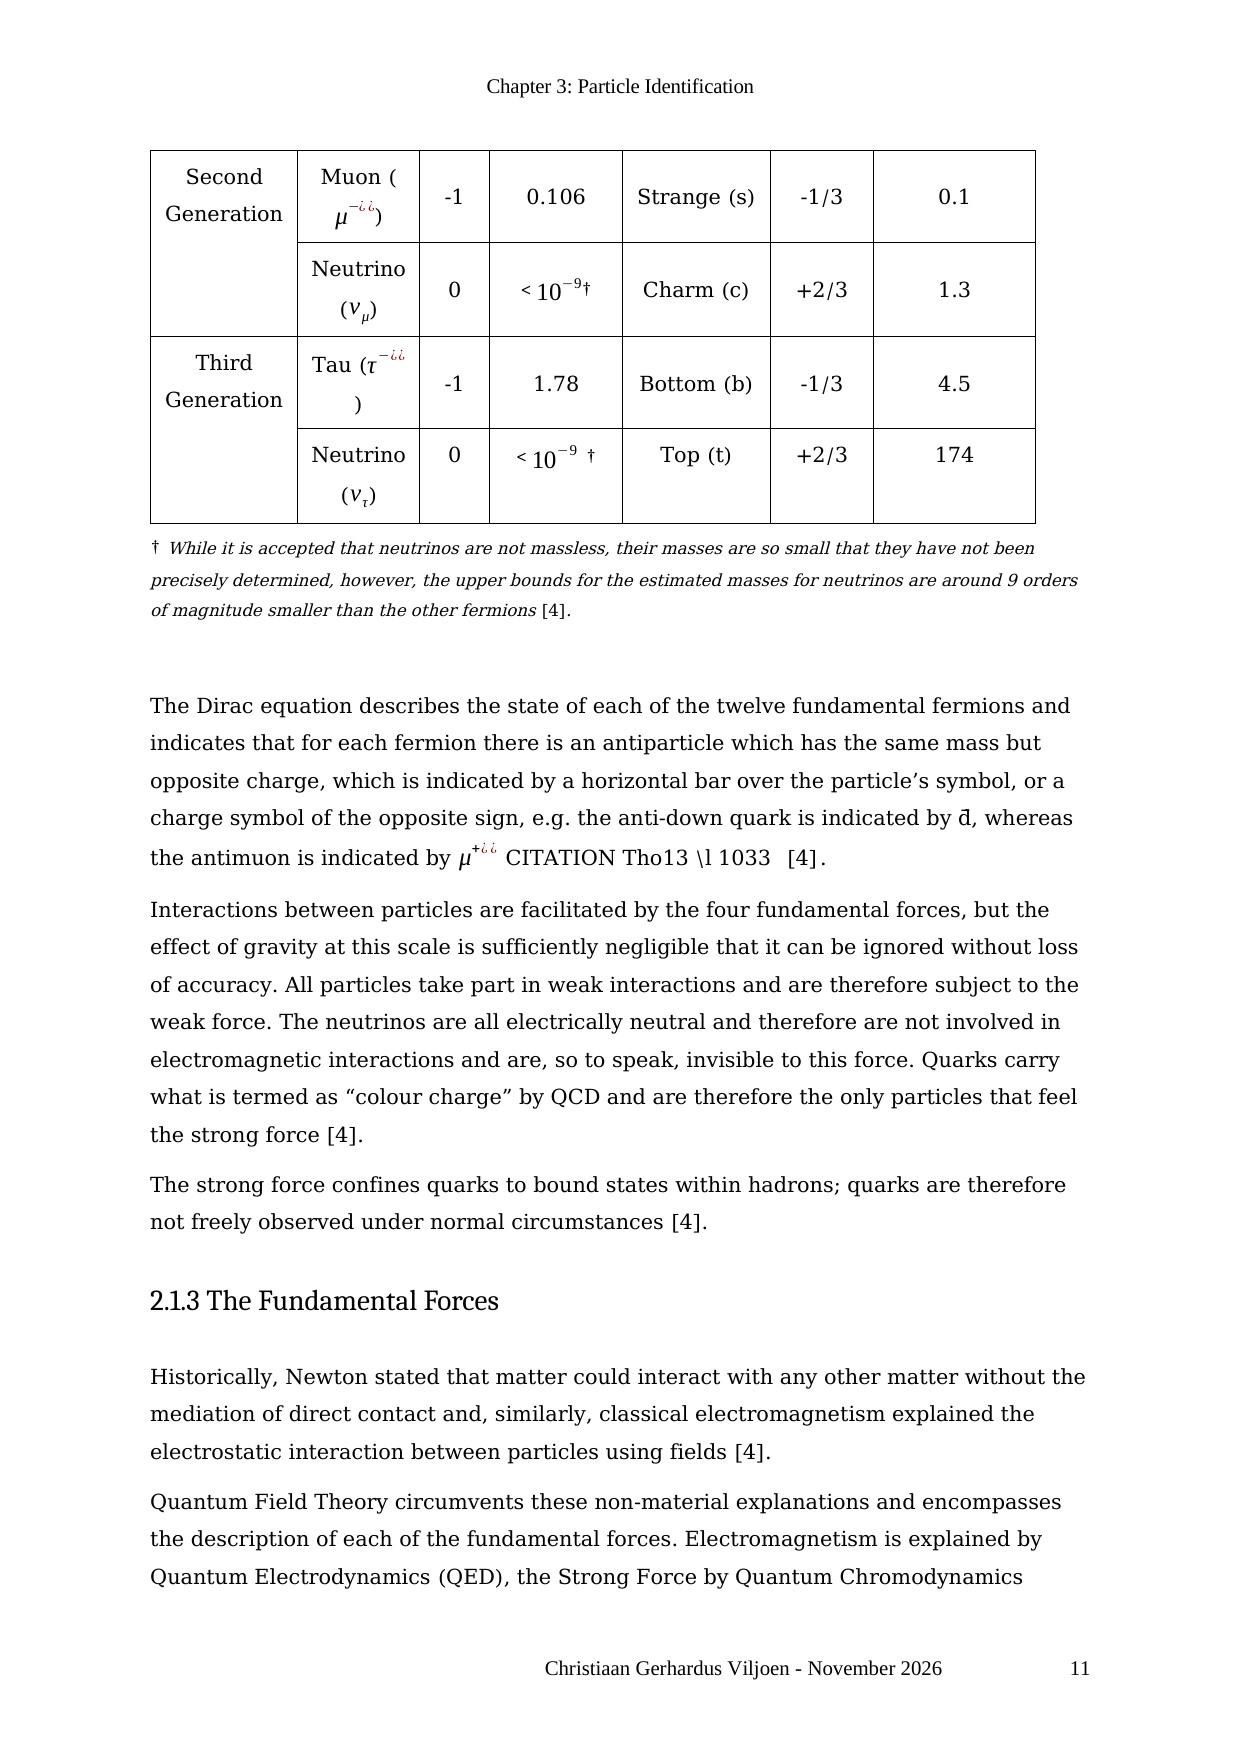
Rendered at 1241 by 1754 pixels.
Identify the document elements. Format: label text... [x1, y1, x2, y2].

table_cell Charm (c) [623, 243, 770, 336]
table_cell Third Generation [151, 337, 297, 522]
table_cell -1 [420, 151, 489, 242]
table_cell 4.5 [874, 337, 1035, 428]
table_cell Tau () [298, 337, 419, 428]
table_cell 174 [874, 429, 1035, 522]
table_cell 0.1 [874, 151, 1035, 242]
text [150, 1488, 1090, 1588]
table_cell Neutrino () [298, 429, 419, 522]
text Historically, Newton stated that matter could interact with any other matter without the mediation of direct contact and, similarly, classical electromagnetism explained the electrostatic interaction between particles using fields. [150, 1363, 1090, 1463]
subtitle The Fundamental Forces [150, 1284, 1090, 1317]
table_cell Top (t) [623, 429, 770, 522]
table_cell Second Generation [151, 151, 297, 336]
table_cell -1/3 [771, 337, 873, 428]
table_cell 1.78 [490, 337, 622, 428]
table_cell 1.3 [874, 243, 1035, 336]
text Interactions between particles are facilitated by the four fundamental forces, but the effect of gravity at this scale is sufficiently negligible that it can be ignored without loss of accuracy. All particles take part in weak interactions and are therefore subject to the weak force. The neutrinos are all electrically neutral and therefore are not involved in electromagnetic interactions and are, so to speak, invisible to this force. Quarks carry what is termed as “colour charge” by QCD and are therefore the only particles that feel the strong force. [150, 896, 1090, 1146]
table_cell Muon () [298, 151, 419, 242]
table_cell Neutrino () [298, 243, 419, 336]
table_cell +2/3 [771, 243, 873, 336]
table_cell < † [490, 429, 622, 522]
text The strong force confines quarks to bound states within hadrons; quarks are therefore not freely observed under normal circumstances. [150, 1171, 1090, 1234]
table_cell < † [490, 243, 622, 336]
table_cell 0.106 [490, 151, 622, 242]
table_cell +2/3 [771, 429, 873, 522]
table_cell -1/3 [771, 151, 873, 242]
table_cell Bottom (b) [623, 337, 770, 428]
text The Dirac equation describes the state of each of the twelve fundamental fermions and indicates that for each fermion there is an antiparticle which has the same mass but opposite charge, which is indicated by a horizontal bar over the particle’s symbol, or a charge symbol of the opposite sign, e.g. the anti-down quark is indicated by d̅, whereas the antimuon is indicated by . [150, 692, 1090, 871]
table_cell -1 [420, 337, 489, 428]
table_cell 0 [420, 429, 489, 522]
text † While it is accepted that neutrinos are not massless, their masses are so small that they have not been precisely determined, however, the upper bounds for the estimated masses for neutrinos are around 9 orders of magnitude smaller than the other fermions . [150, 536, 1090, 620]
table_cell Strange (s) [623, 151, 770, 242]
table_cell 0 [420, 243, 489, 336]
